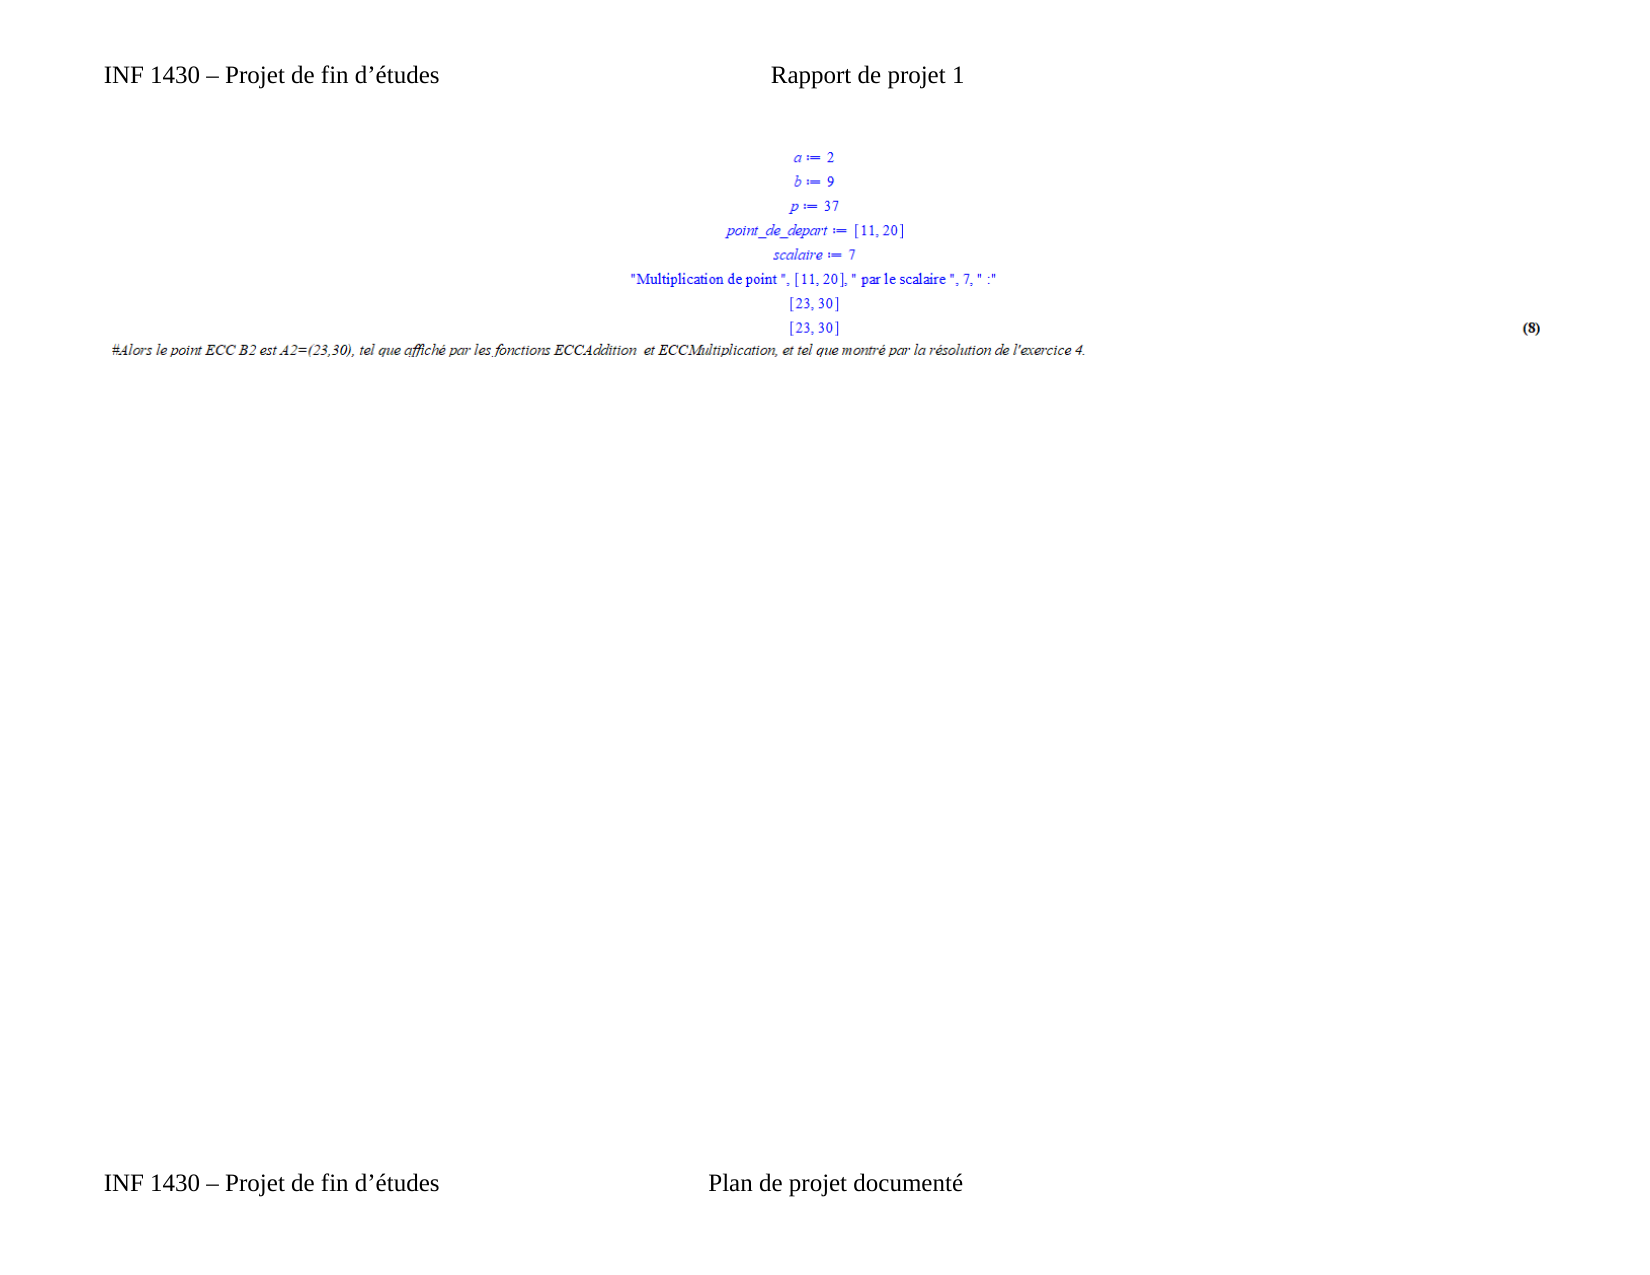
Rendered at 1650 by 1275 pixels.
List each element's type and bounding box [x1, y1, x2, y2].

picture [103, 146, 1547, 357]
